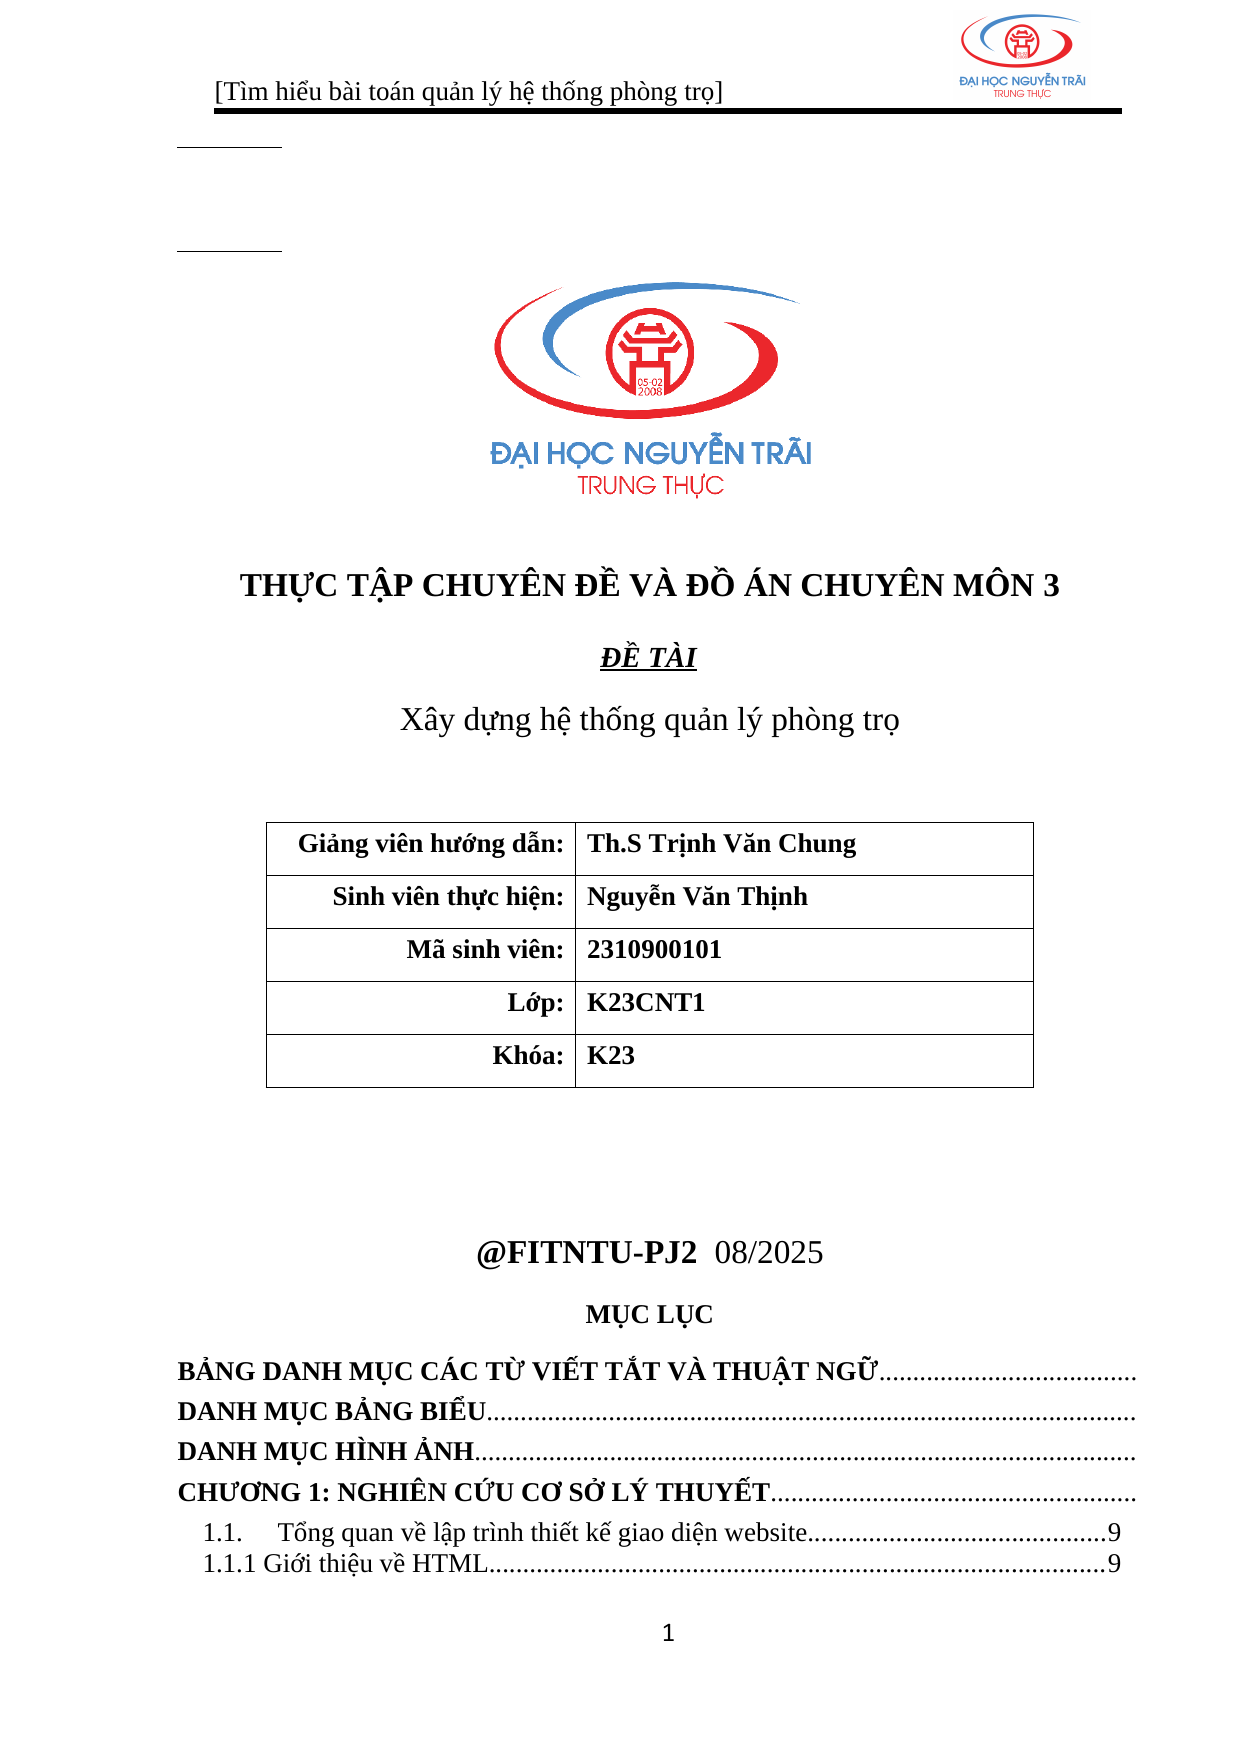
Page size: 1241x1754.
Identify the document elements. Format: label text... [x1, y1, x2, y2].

text @FITNTU-PJ2 08/2025 [177, 1232, 1122, 1271]
table_cell Lớp: [267, 982, 575, 1034]
text ĐỀ TÀI [177, 640, 1122, 673]
picture [472, 269, 828, 507]
table_cell K23CNT1 [576, 982, 1033, 1034]
picture [952, 10, 1092, 103]
table_header Th.S Trịnh Văn Chung [576, 823, 1033, 875]
table_cell K23 [576, 1035, 1033, 1087]
table_header Giảng viên hướng dẫn: [267, 823, 575, 875]
text Xây dựng hệ thống quản lý phòng trọ [177, 699, 1122, 738]
table_cell Khóa: [267, 1035, 575, 1087]
table_cell Sinh viên thực hiện: [267, 876, 575, 928]
text MỤC LỤC [177, 1299, 1122, 1330]
table_cell 2310900101 [576, 929, 1033, 981]
table_cell Mã sinh viên: [267, 929, 575, 981]
table_cell Nguyễn Văn Thịnh [576, 876, 1033, 928]
